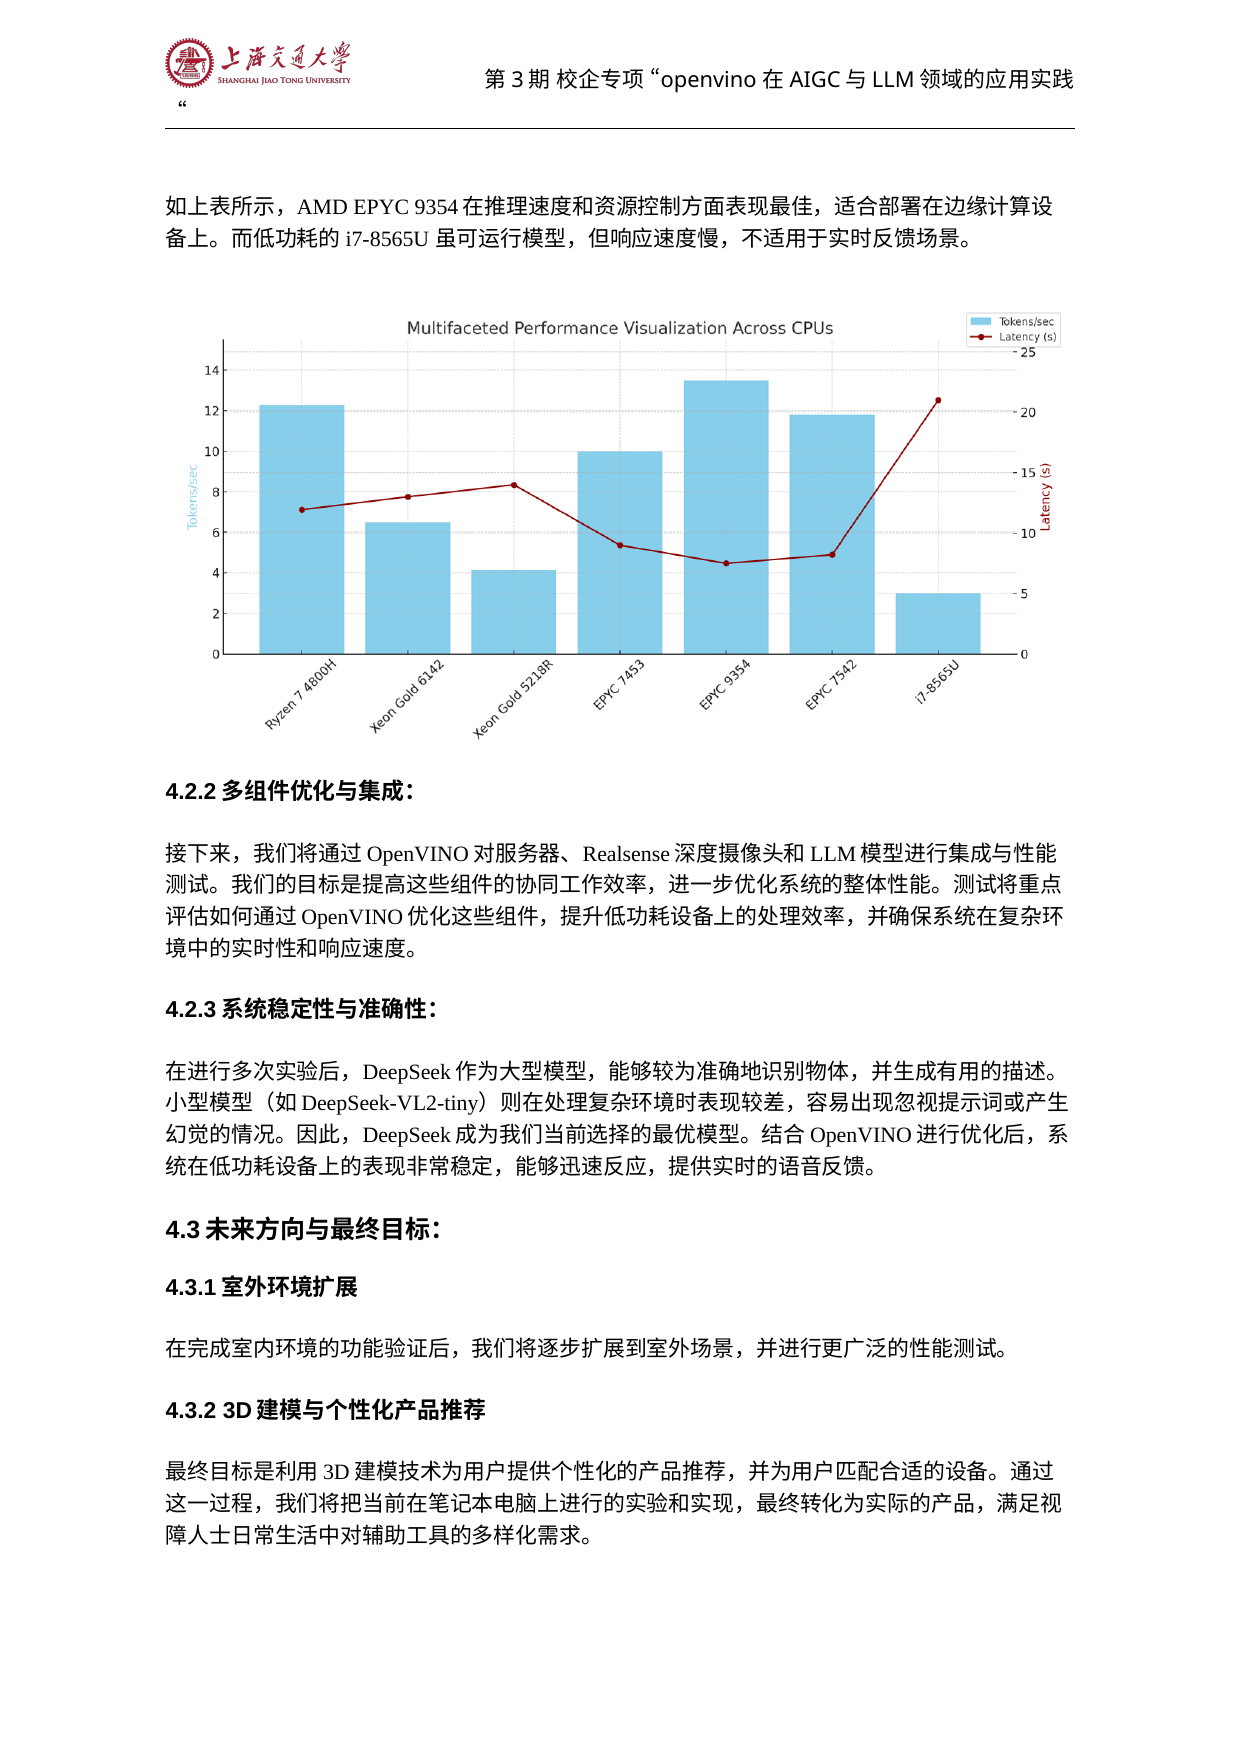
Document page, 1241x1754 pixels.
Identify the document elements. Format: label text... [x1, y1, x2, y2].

subtitle 4.2.3系统稳定性与准确性： [165, 991, 1075, 1024]
picture [165, 281, 1075, 744]
text 在完成室内环境的功能验证后，我们将逐步扩展到室外场景，并进行更广泛的性能测试。 [165, 1331, 1075, 1363]
subtitle 4.3.1室外环境扩展 [165, 1269, 1075, 1302]
picture [165, 38, 351, 88]
subtitle 4.2.2多组件优化与集成： [165, 773, 1075, 806]
subtitle 4.3未来方向与最终目标： [165, 1209, 1075, 1246]
subtitle 4.3.2 3D建模与个性化产品推荐 [165, 1392, 1075, 1425]
text 在进行多次实验后，DeepSeek作为大型模型，能够较为准确地识别物体，并生成有用的描述。小型模型（如DeepSeek-VL2-tiny）则在处理复杂环境时表现较差，容易出现忽视提示词或产生幻觉的情况。因此，DeepSeek成为我们当前选择的最优模型。结合OpenVINO进行优化后，系统在低功耗设备上的表现非常稳定，能够迅速反应，提供实时的语音反馈。 [165, 1054, 1075, 1180]
text 最终目标是利用3D建模技术为用户提供个性化的产品推荐，并为用户匹配合适的设备。通过这一过程，我们将把当前在笔记本电脑上进行的实验和实现，最终转化为实际的产品，满足视障人士日常生活中对辅助工具的多样化需求。 [165, 1454, 1075, 1549]
text 接下来，我们将通过OpenVINO对服务器、Realsense深度摄像头和LLM模型进行集成与性能测试。我们的目标是提高这些组件的协同工作效率，进一步优化系统的整体性能。测试将重点评估如何通过OpenVINO优化这些组件，提升低功耗设备上的处理效率，并确保系统在复杂环境中的实时性和响应速度。 [165, 836, 1075, 962]
text 如上表所示，AMD EPYC 9354在推理速度和资源控制方面表现最佳，适合部署在边缘计算设备上。而低功耗的 i7-8565U 虽可运行模型，但响应速度慢，不适用于实时反馈场景。 [165, 189, 1075, 252]
